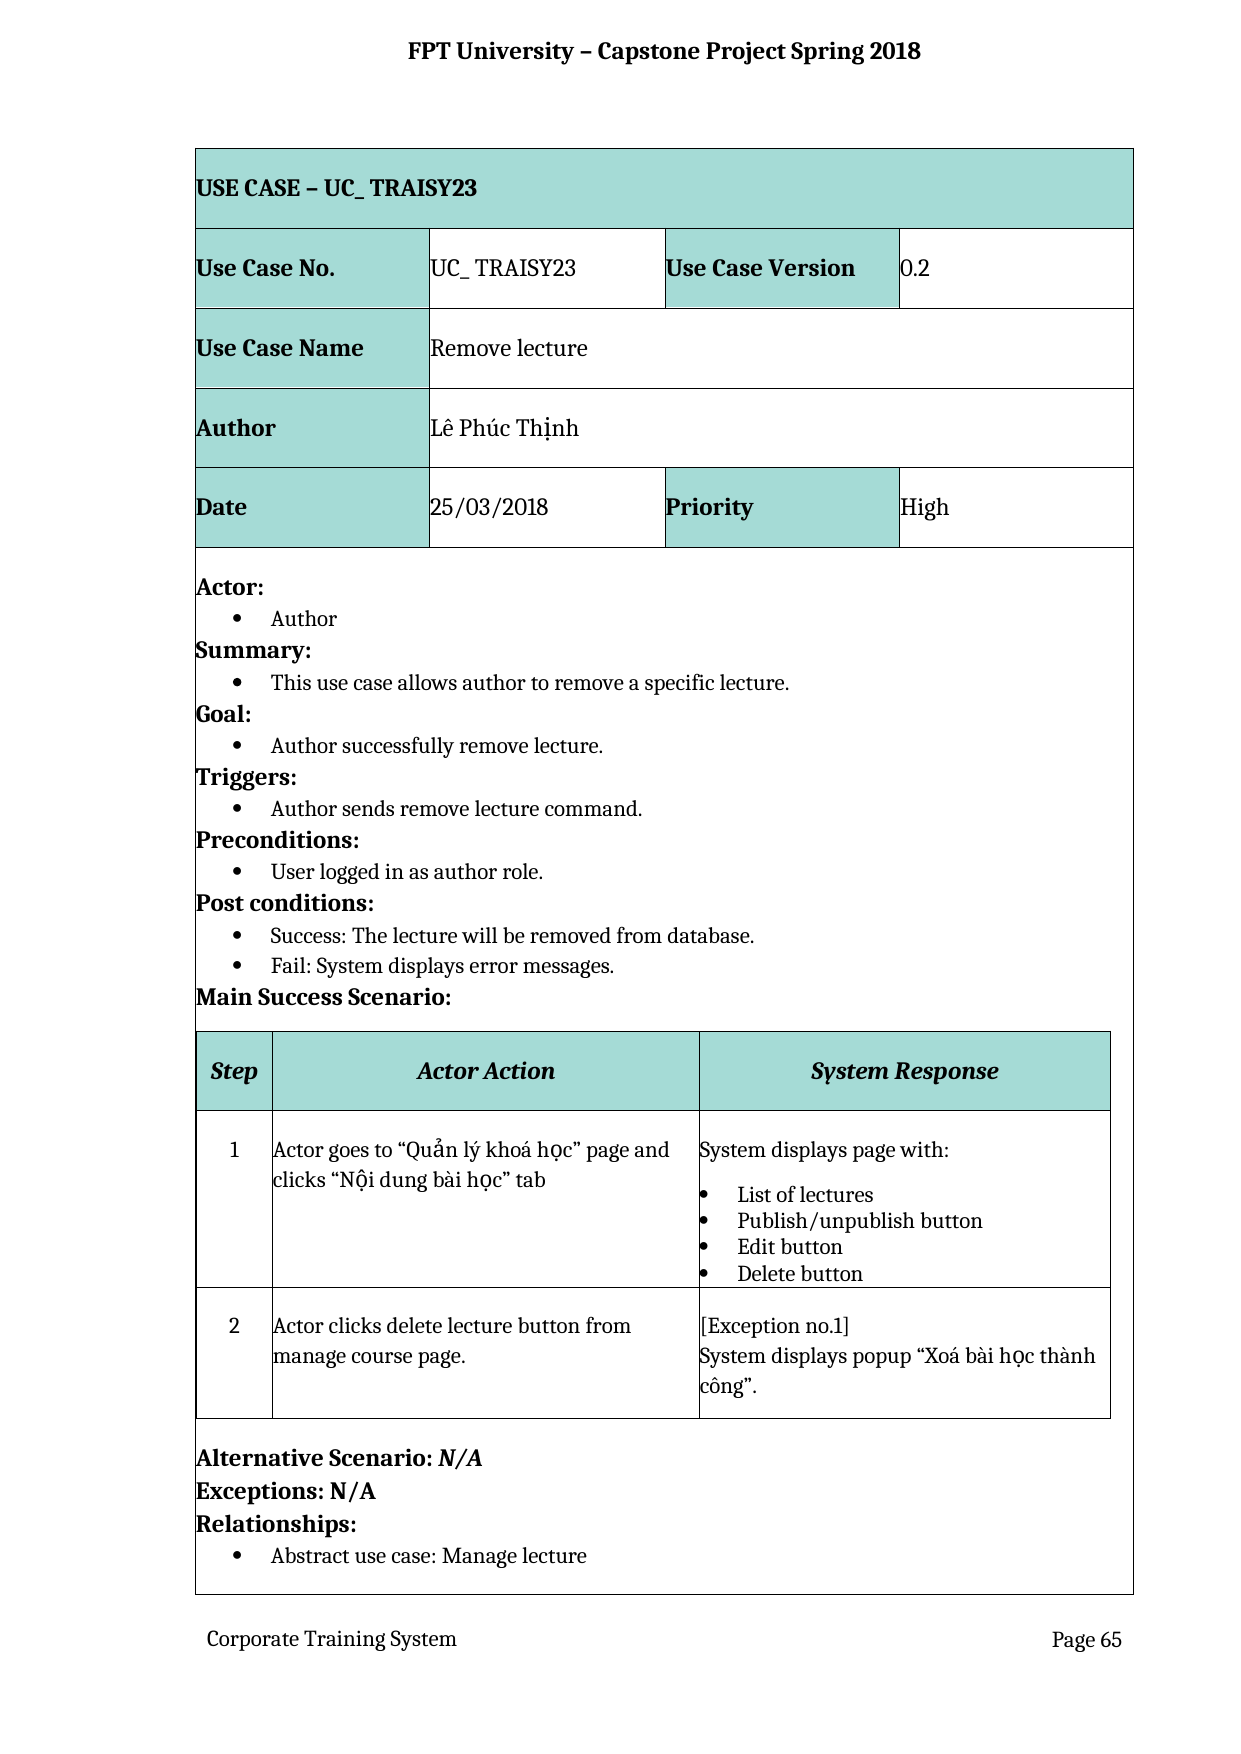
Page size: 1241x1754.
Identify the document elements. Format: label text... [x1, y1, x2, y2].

table_cell UC_ TRAISY23 [430, 229, 665, 307]
table_cell Author [196, 389, 429, 467]
table_cell Lê Phúc Thịnh [430, 389, 1133, 467]
table_cell High [900, 468, 1133, 547]
table_cell 0.2 [900, 229, 1133, 307]
table_cell Use Case Name [196, 309, 429, 387]
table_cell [196, 548, 1133, 1594]
table_cell Remove lecture [430, 309, 1133, 387]
table_cell Priority [666, 468, 899, 547]
table_cell Use Case No. [196, 229, 429, 307]
table_cell Date [196, 468, 429, 547]
table_header USE CASE – UC_ TRAISY23 [196, 149, 1133, 228]
table_cell Use Case Version [666, 229, 899, 307]
table_cell 25/03/2018 [430, 468, 665, 547]
